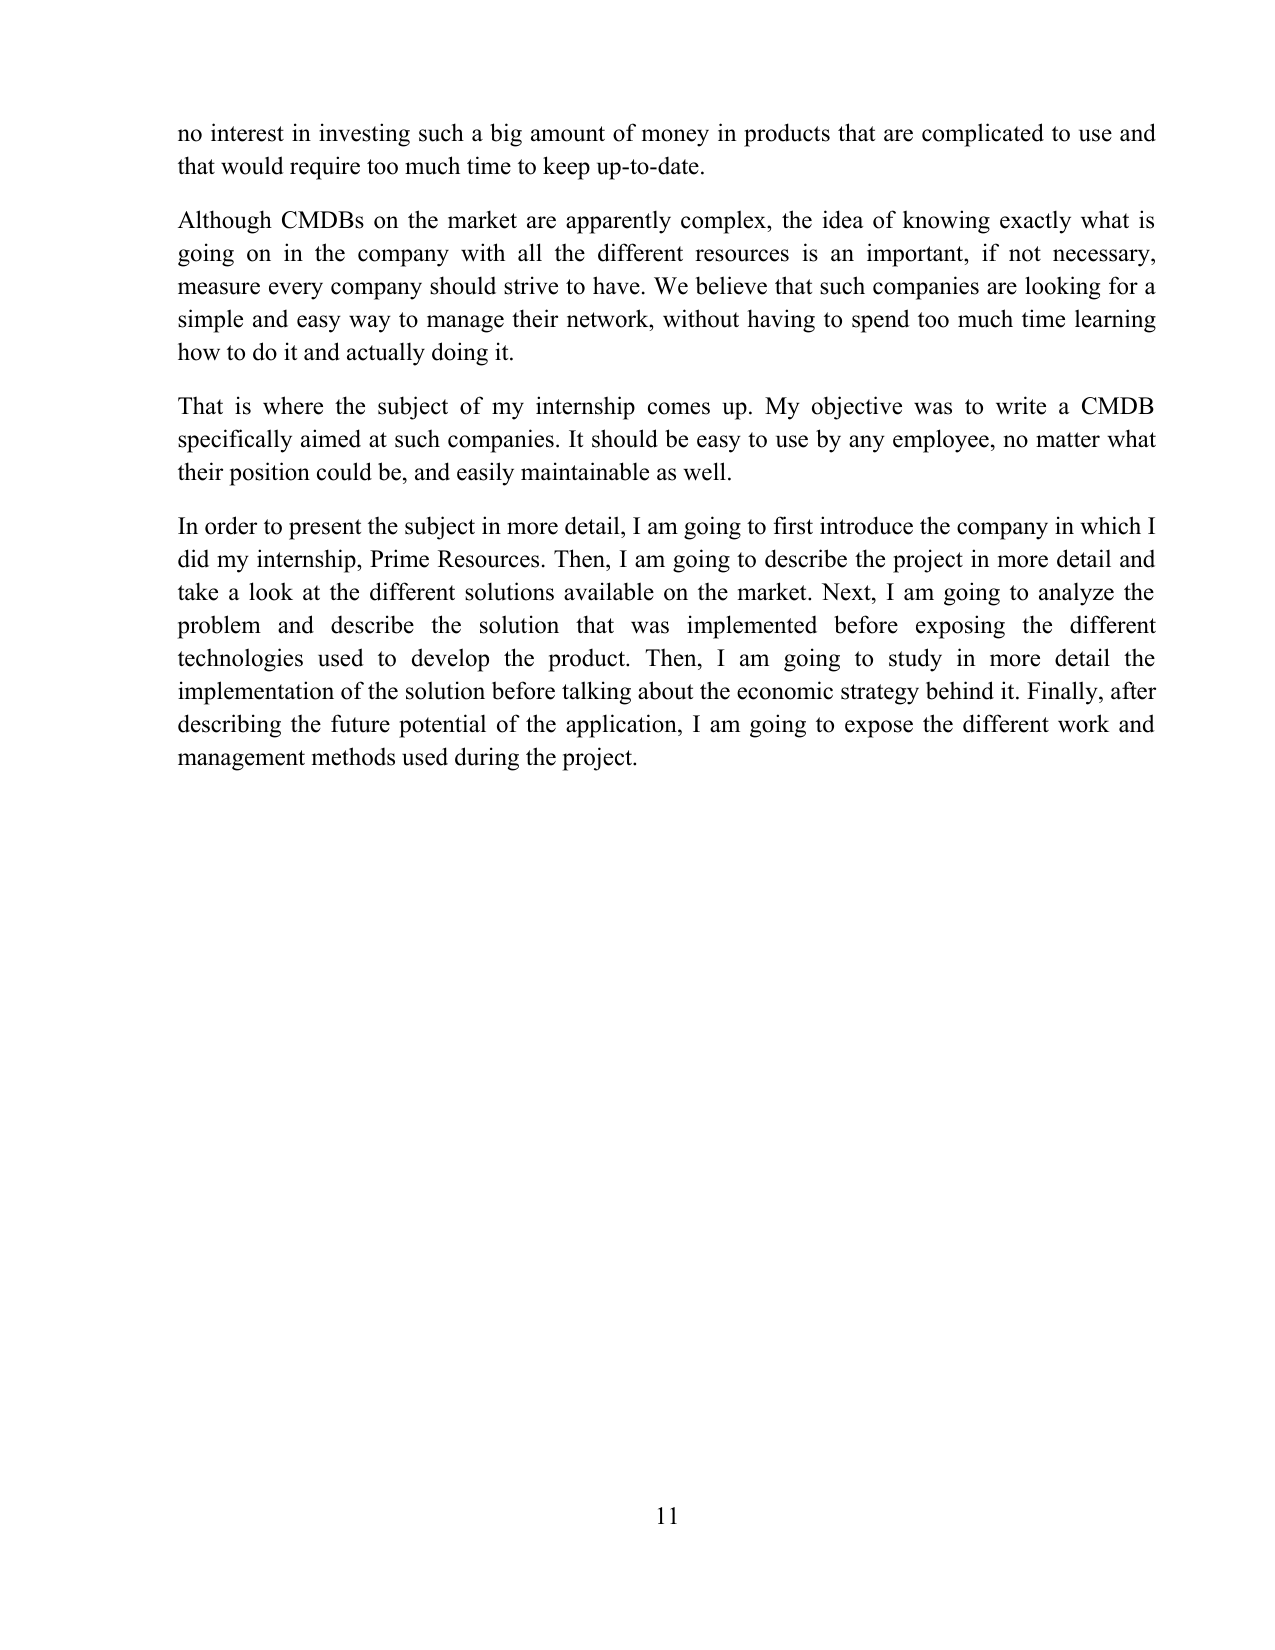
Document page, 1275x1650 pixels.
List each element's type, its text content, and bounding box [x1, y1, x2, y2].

text That is where the subject of my internship comes up. My objective was to write a CMDB specifically aimed at such companies. It should be easy to use by any employee, no matter what their position could be, and easily maintainable as well. [177, 391, 1157, 486]
text Although CMDBs on the market are apparently complex, the idea of knowing exactly what is going on in the company with all the different resources is an important, if not necessary, measure every company should strive to have. We believe that such companies are looking for a simple and easy way to manage their network, without having to spend too much time learning how to do it and actually doing it. [177, 205, 1157, 366]
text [177, 118, 1157, 180]
text In order to present the subject in more detail, I am going to first introduce the company in which I did my internship, Prime Resources. Then, I am going to describe the project in more detail and take a look at the different solutions available on the market. Next, I am going to analyze the problem and describe the solution that was implemented before exposing the different technologies used to develop the product. Then, I am going to study in more detail the implementation of the solution before talking about the economic strategy behind it. Finally, after describing the future potential of the application, I am going to expose the different work and management methods used during the project. [177, 511, 1157, 771]
